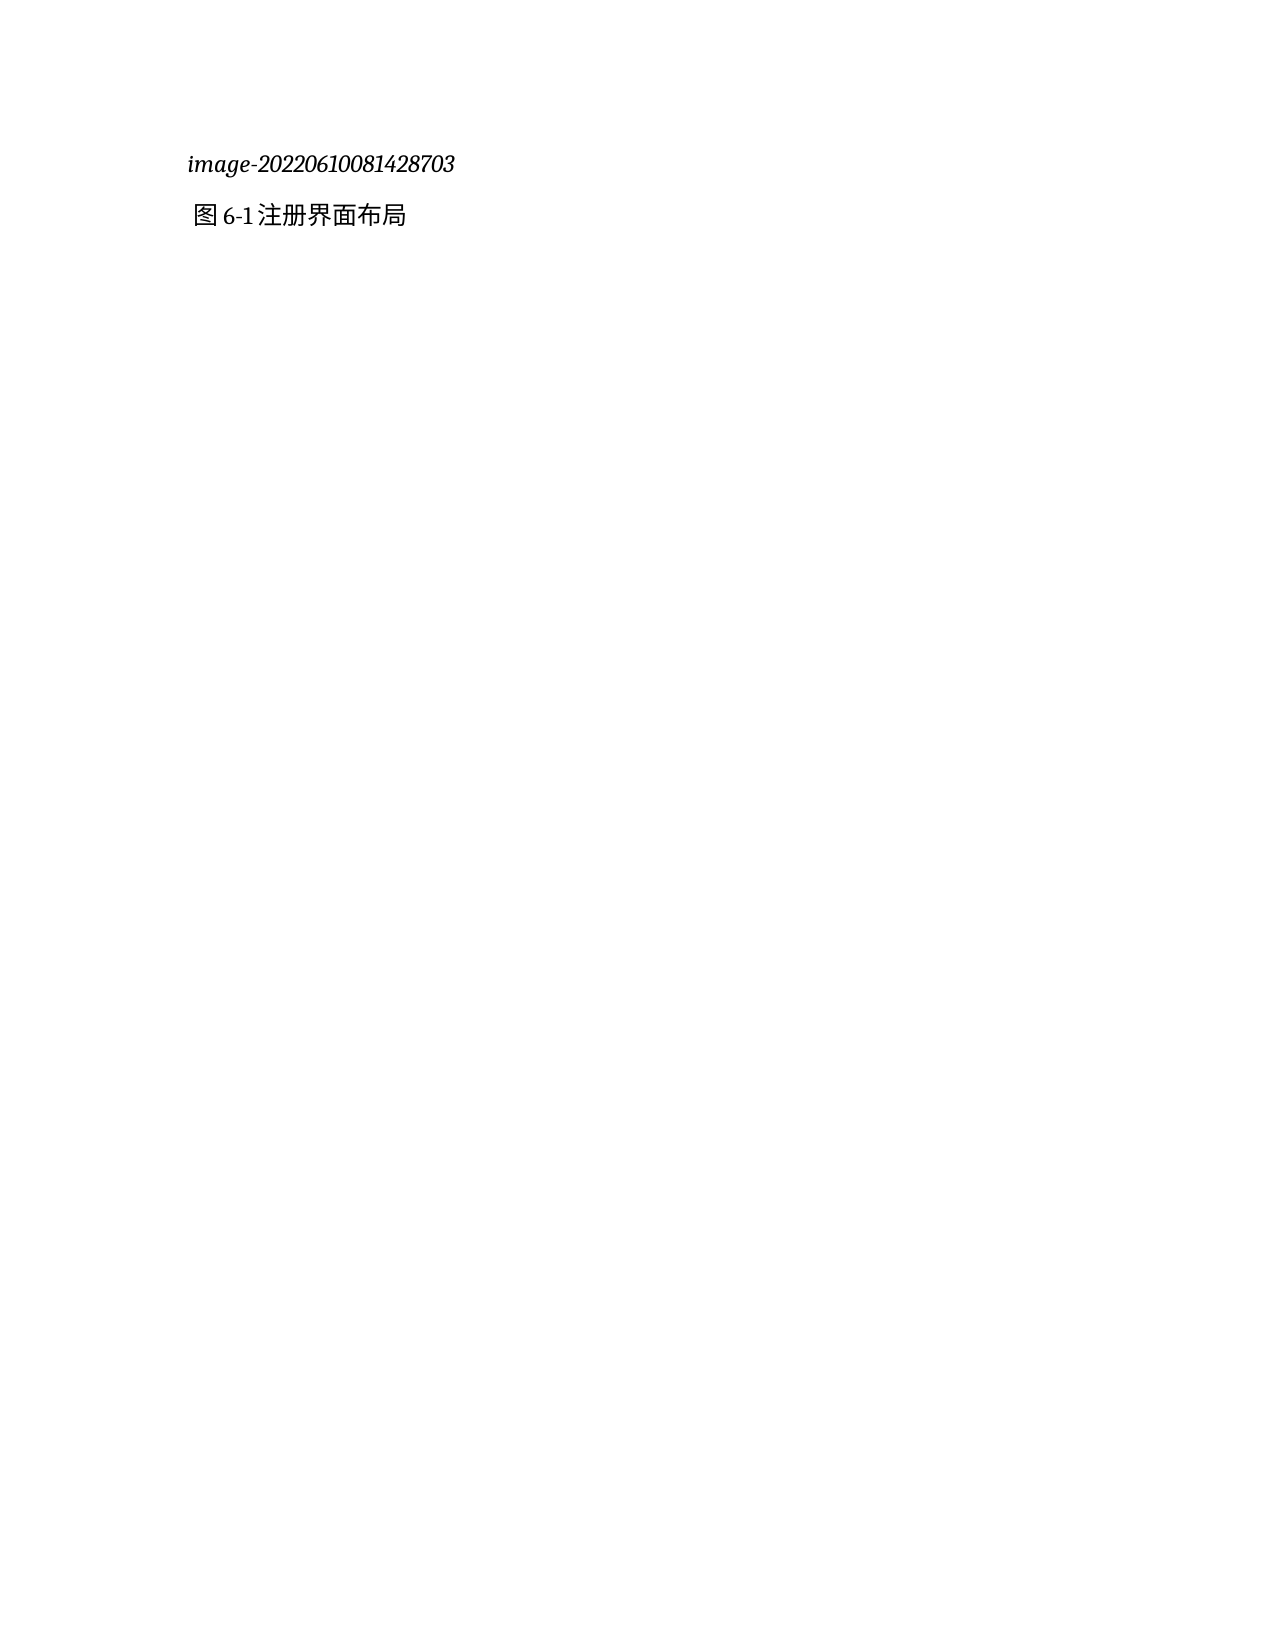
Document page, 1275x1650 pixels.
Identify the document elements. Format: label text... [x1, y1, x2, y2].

text 图6-1 注册界面布局 [187, 197, 1087, 232]
text image-20220610081428703 [187, 150, 1087, 179]
